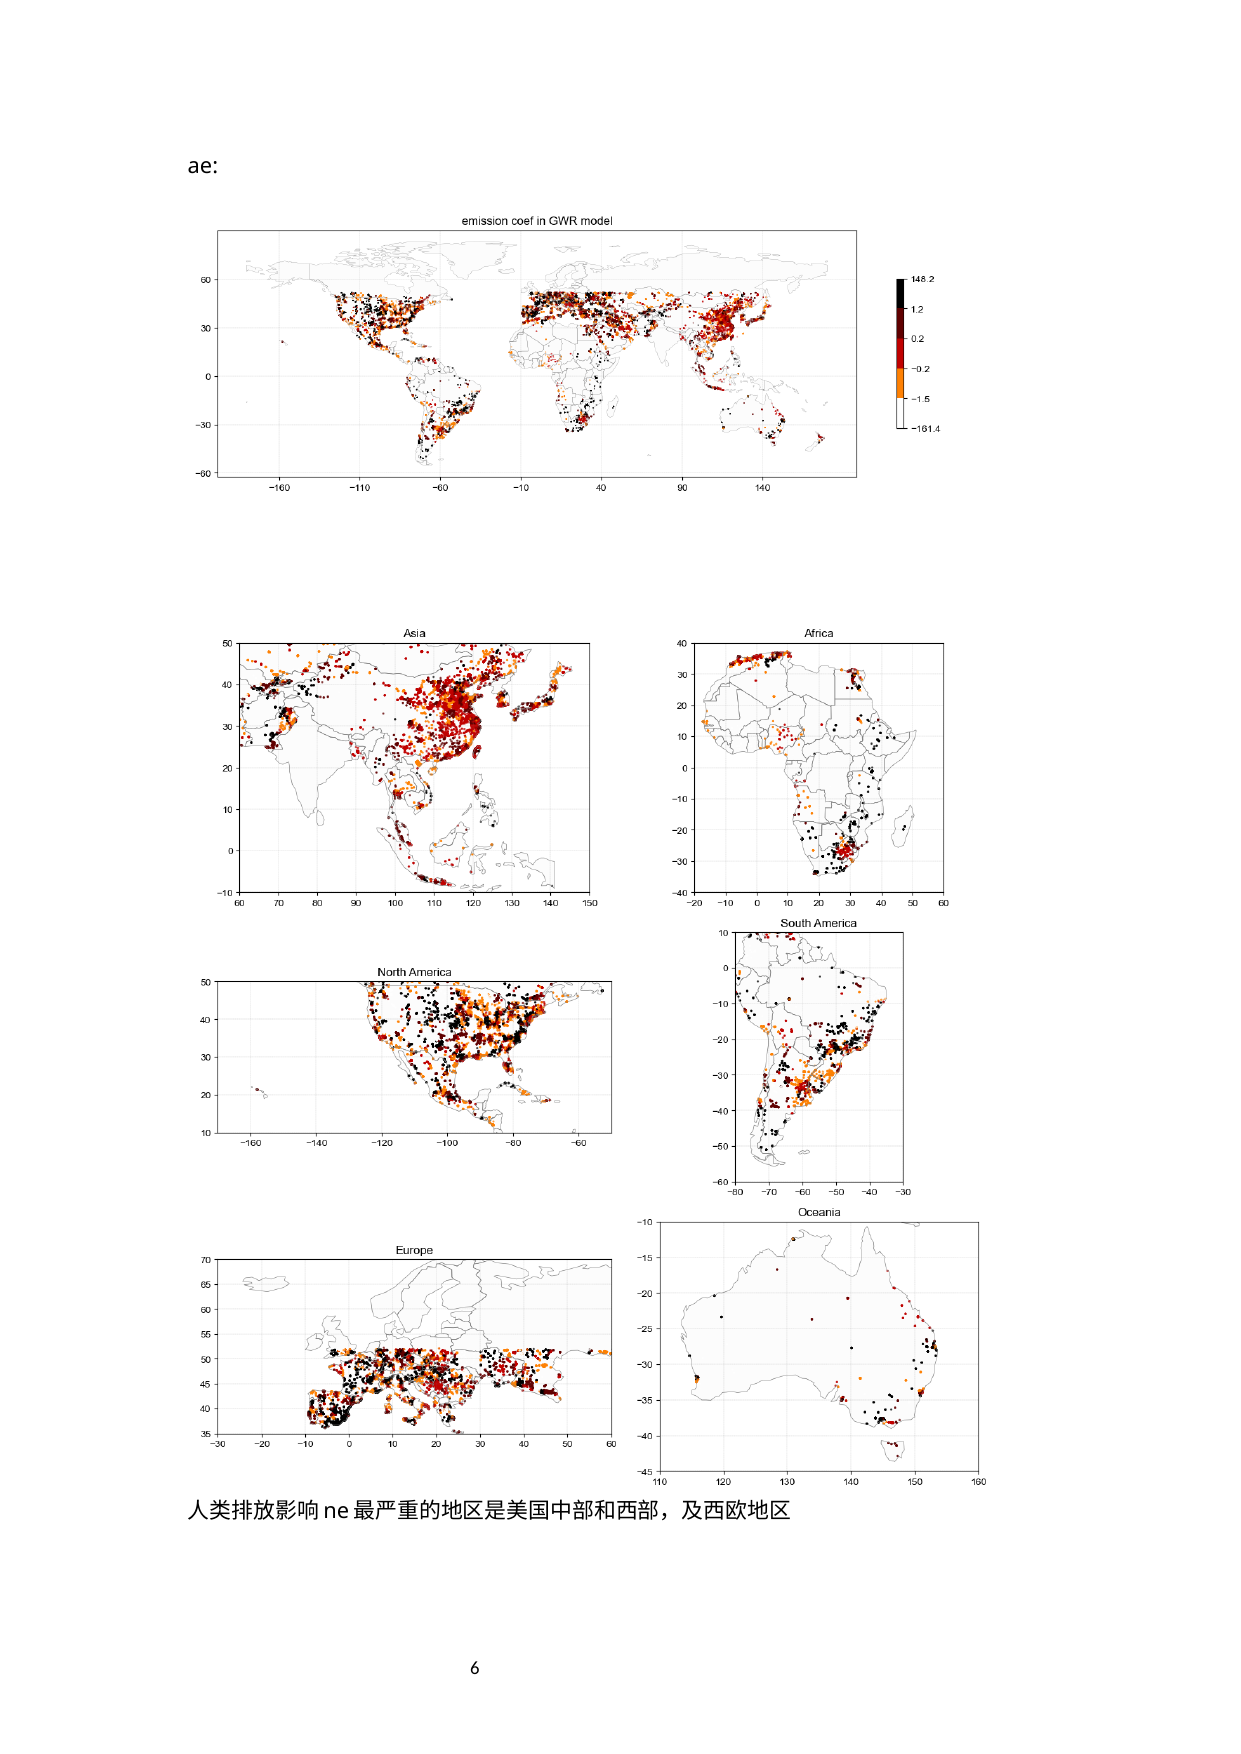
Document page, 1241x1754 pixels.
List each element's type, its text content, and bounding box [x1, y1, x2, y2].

picture [187, 209, 993, 1493]
list ae: [187, 150, 1053, 180]
list 人类排放影响ne最严重的地区是美国中部和西部，及西欧地区 [187, 1493, 1053, 1524]
